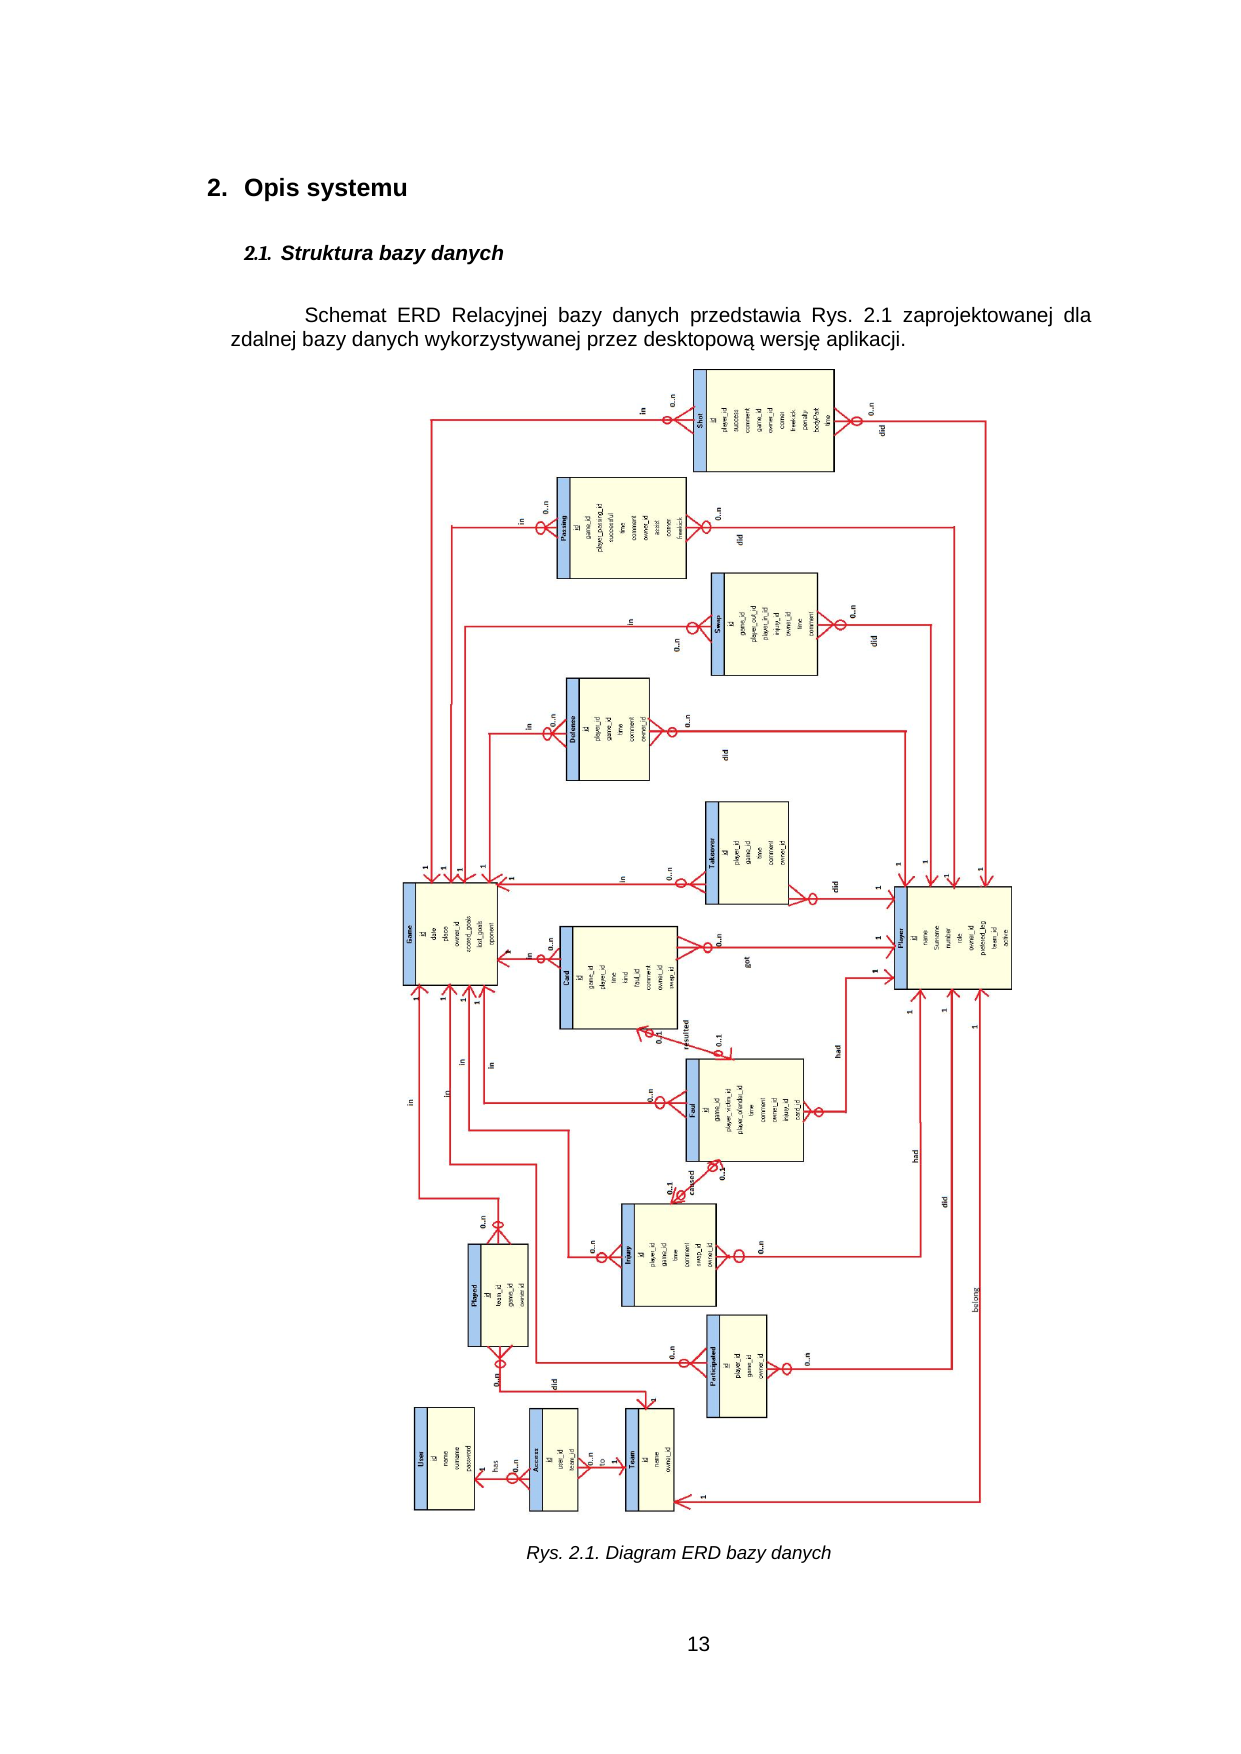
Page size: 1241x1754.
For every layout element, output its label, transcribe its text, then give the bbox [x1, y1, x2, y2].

subtitle Opis systemu [207, 173, 1092, 201]
subtitle Struktura bazy danych [244, 241, 1092, 266]
picture [324, 370, 1012, 1514]
text Schemat ERD Relacyjnej bazy danych przedstawia Rys. 2.1 zaprojektowanej dla zdalnej bazy danych wykorzystywanej przez desktopową wersję aplikacji. [230, 303, 1092, 351]
